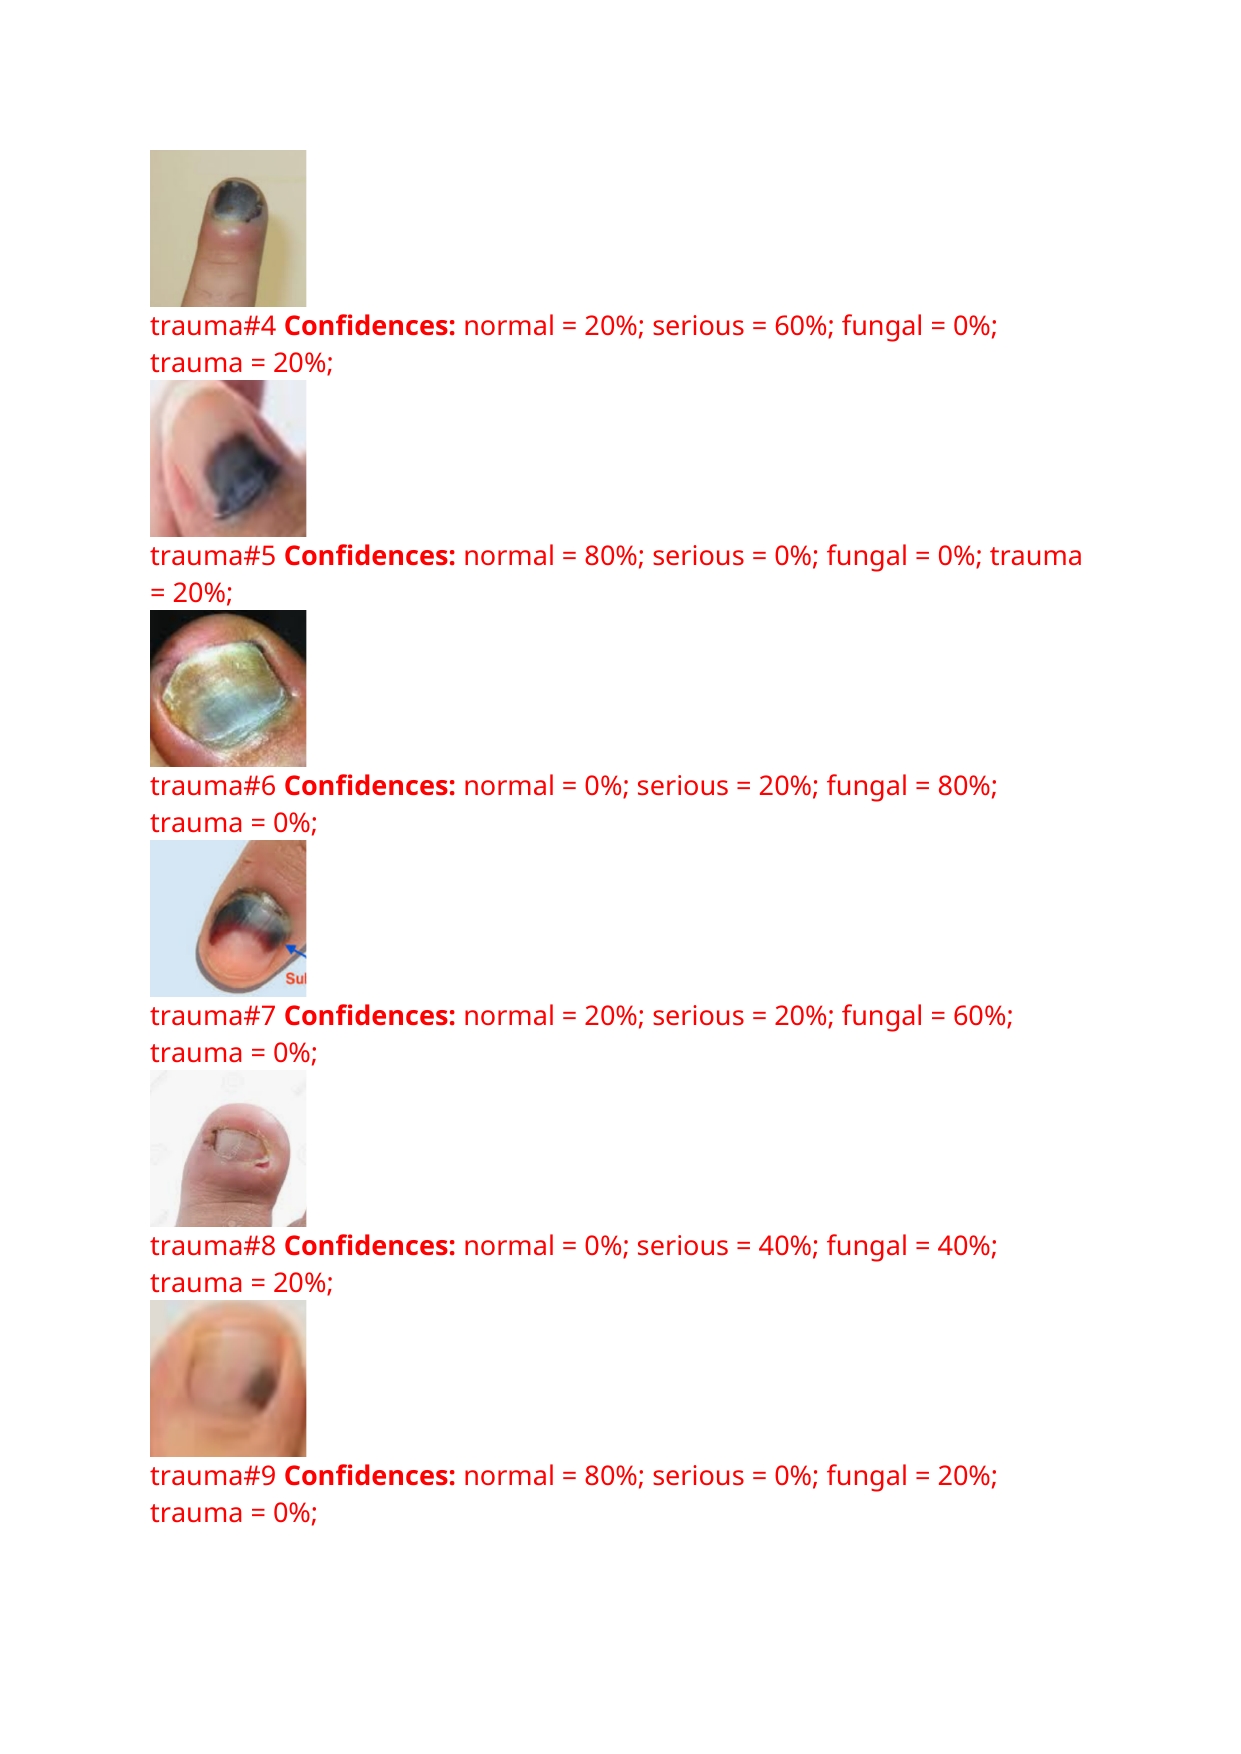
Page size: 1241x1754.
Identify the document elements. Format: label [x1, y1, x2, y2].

picture [150, 1070, 307, 1227]
picture [150, 610, 307, 767]
picture [150, 840, 307, 997]
text [150, 150, 1090, 1530]
picture [150, 1300, 307, 1457]
picture [150, 380, 307, 537]
picture [150, 150, 307, 307]
